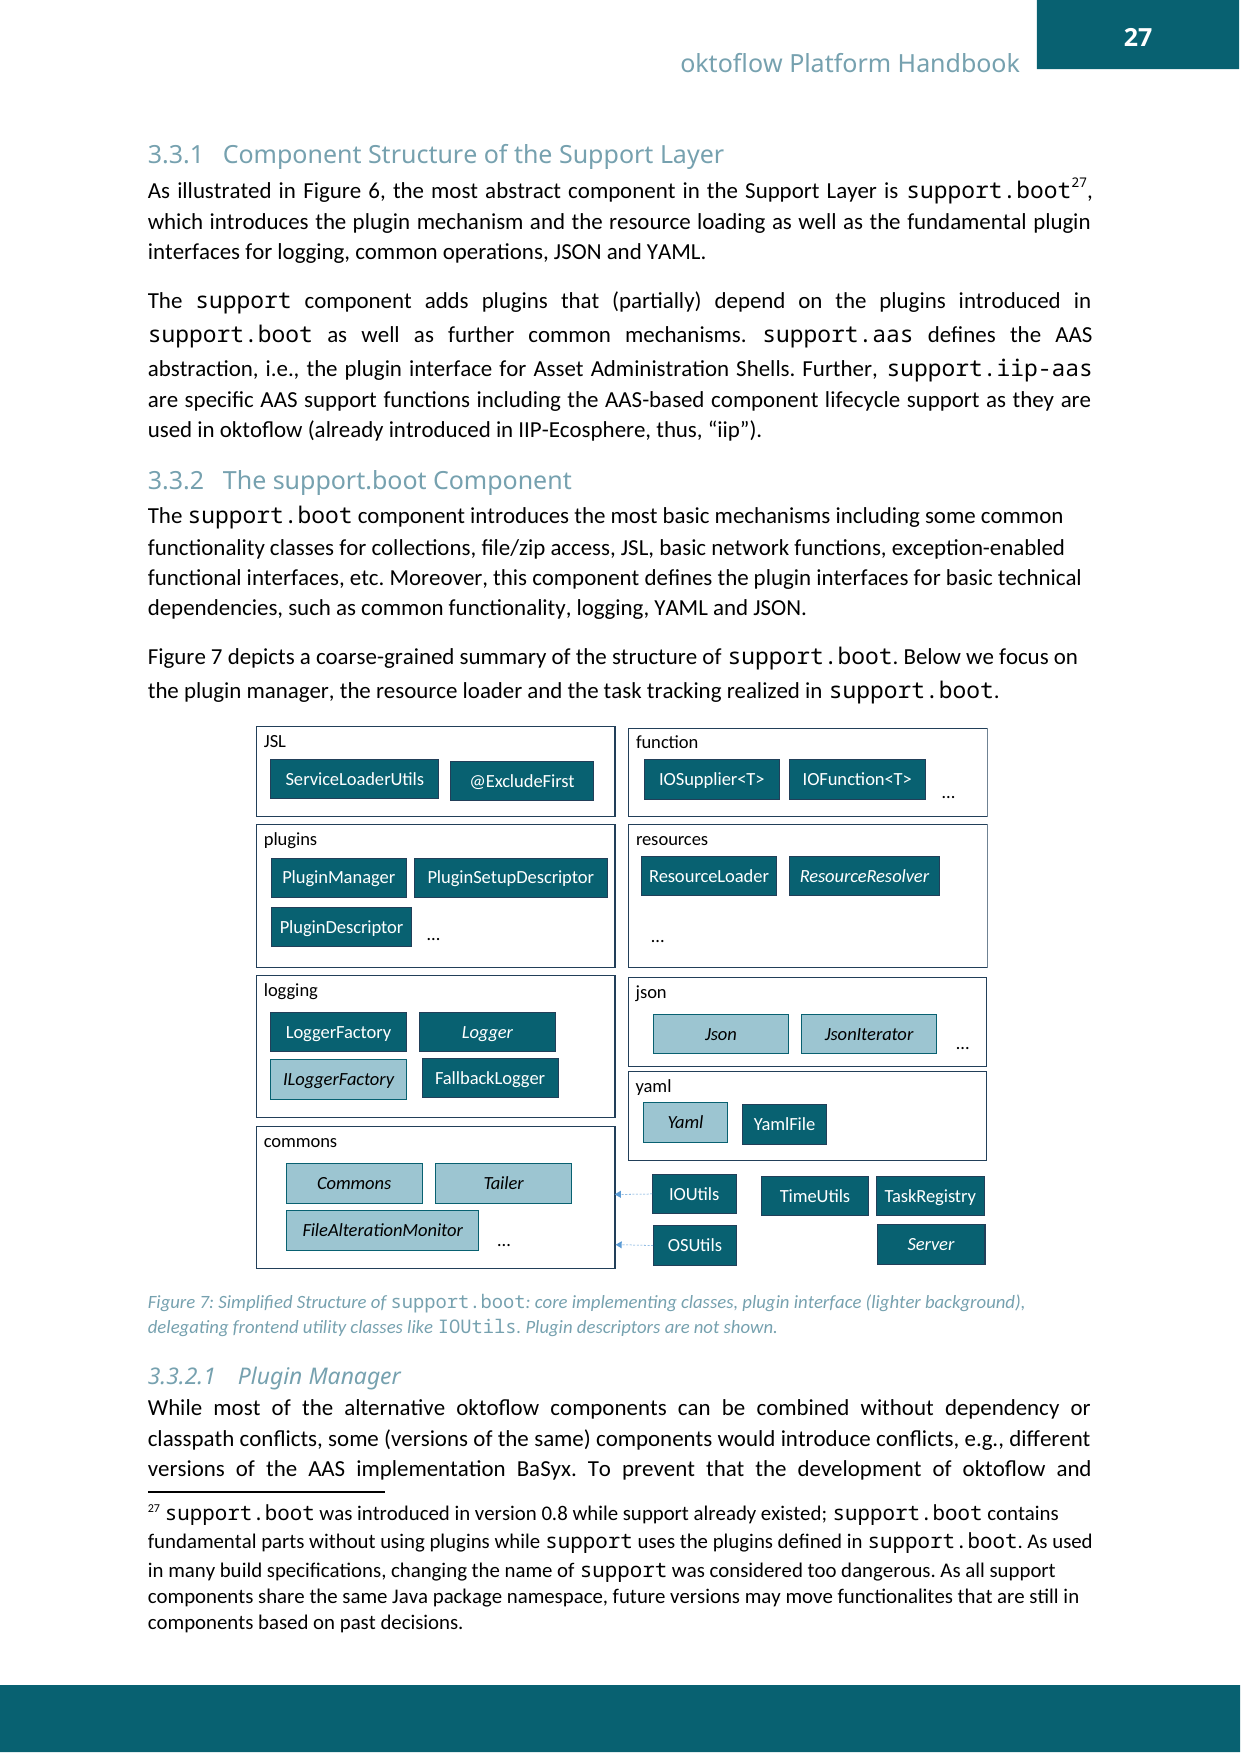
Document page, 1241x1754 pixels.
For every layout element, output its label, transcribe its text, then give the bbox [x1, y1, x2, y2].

text As illustrated in Figure 6, the most abstract component in the Support Layer is support.boot, which introduces the plugin mechanism and the resource loading as well as the fundamental plugin interfaces for logging, common operations, JSON and YAML. [148, 174, 1093, 266]
subtitle Plugin Manager [148, 1360, 1093, 1391]
text The support.boot component introduces the most basic mechanisms including some common functionality classes for collections, file/zip access, JSL, basic network functions, exception-enabled functional interfaces, etc. Moreover, this component defines the plugin interfaces for basic technical dependencies, such as common functionality, logging, YAML and JSON. [148, 499, 1093, 621]
text The support component adds plugins that (partially) depend on the plugins introduced in support.boot as well as further common mechanisms. support.aas defines the AAS abstraction, i.e., the plugin interface for Asset Administration Shells. Further, support.iip-aas are specific AAS support functions including the AAS-based component lifecycle support as they are used in oktoflow (already introduced in IIP-Ecosphere, thus, “iip”). [148, 284, 1093, 443]
subtitle Component Structure of the Support Layer [148, 137, 1093, 171]
subtitle The support.boot Component [148, 462, 1093, 496]
text Figure 7: Simplified Structure of support.boot: core implementing classes, plugin interface (lighter background), delegating frontend utility classes like IOUtils. Plugin descriptors are not shown. [148, 1288, 1093, 1339]
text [148, 1393, 1093, 1482]
text Figure 7 depicts a coarse-grained summary of the structure of support.boot. Below we focus on the plugin manager, the resource loader and the task tracking realized in support.boot. [148, 640, 1093, 705]
